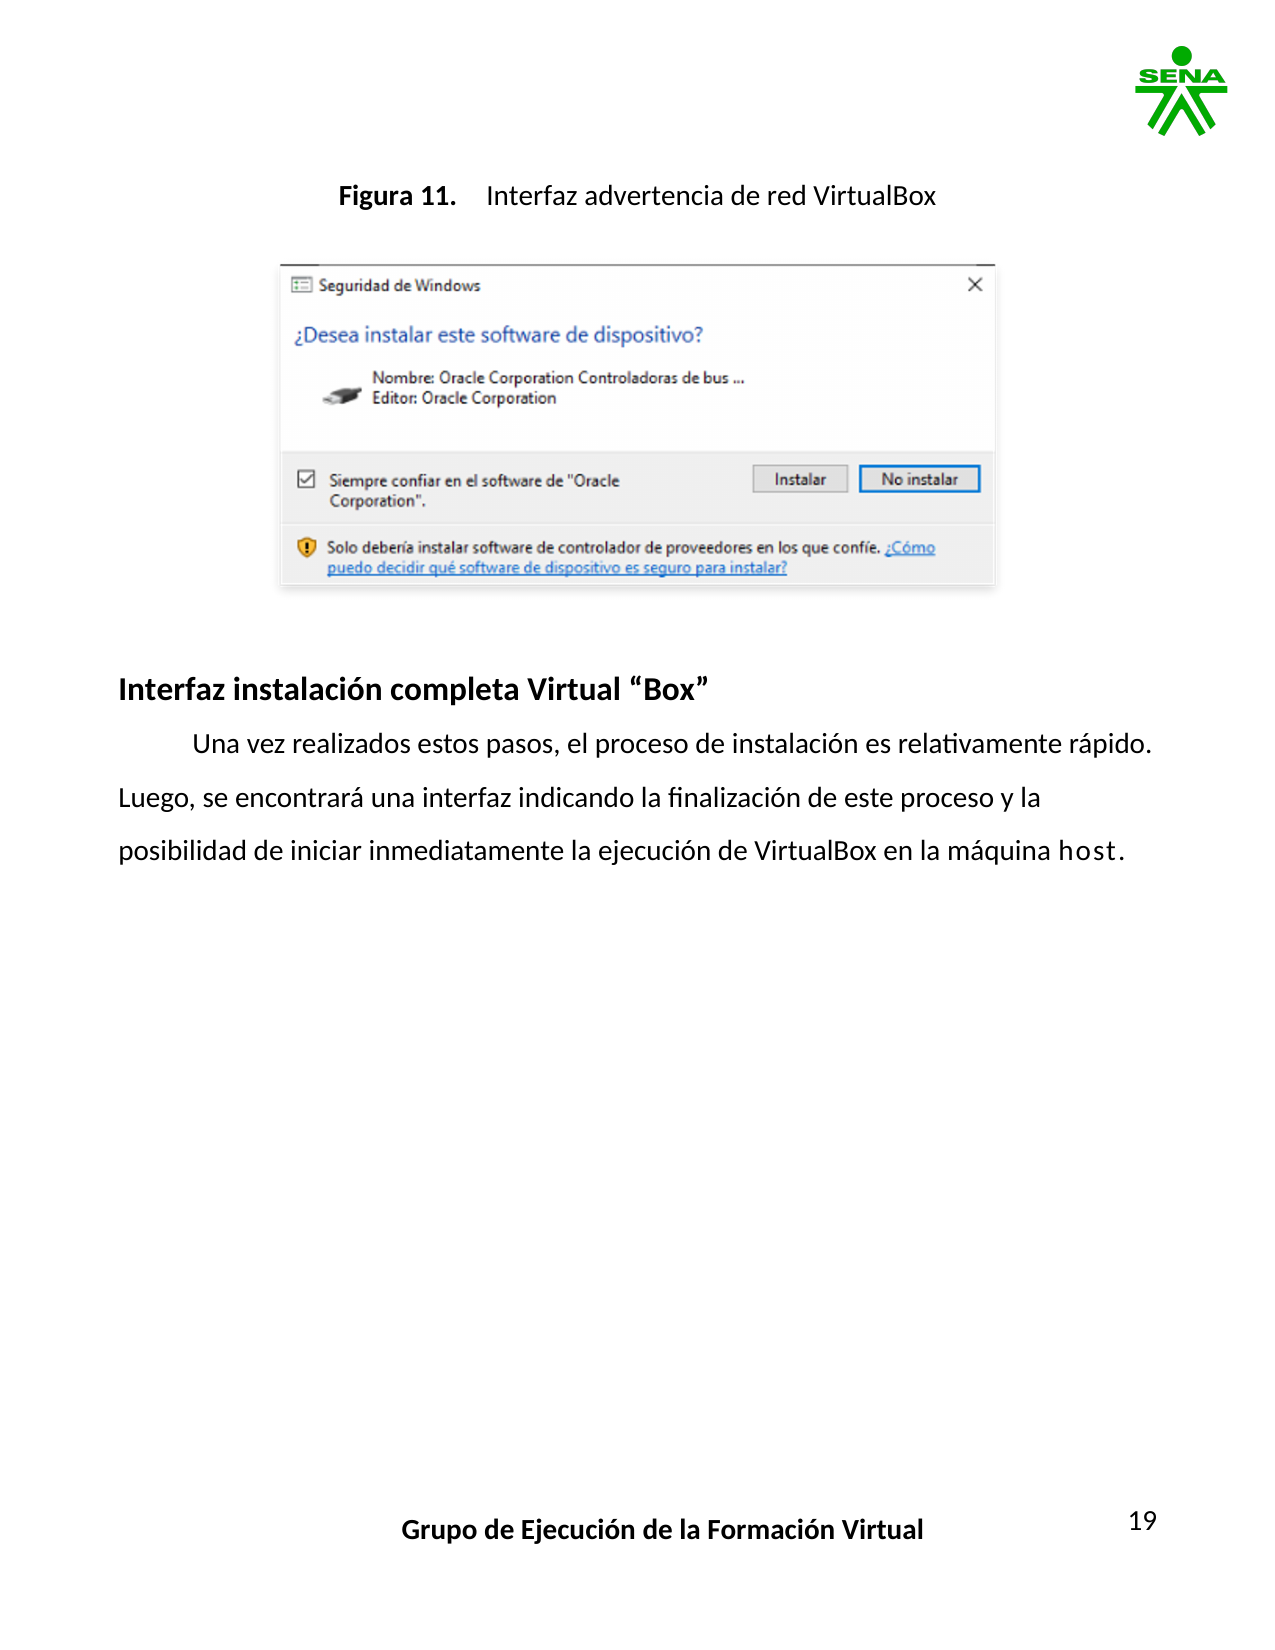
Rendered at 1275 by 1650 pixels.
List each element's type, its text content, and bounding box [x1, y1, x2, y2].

text Interfaz advertencia de red VirtualBox [118, 177, 1157, 213]
subtitle Interfaz instalación completa Virtual “Box” [118, 668, 1157, 709]
picture [1135, 46, 1228, 136]
text Una vez realizados estos pasos, el proceso de instalación es relativamente rápido. Luego, se encontrará una interfaz indicando la finalización de este proceso y la posibilidad de iniciar inmediatamente la ejecución de VirtualBox en la máquina host. [118, 726, 1157, 868]
picture [266, 247, 1009, 613]
